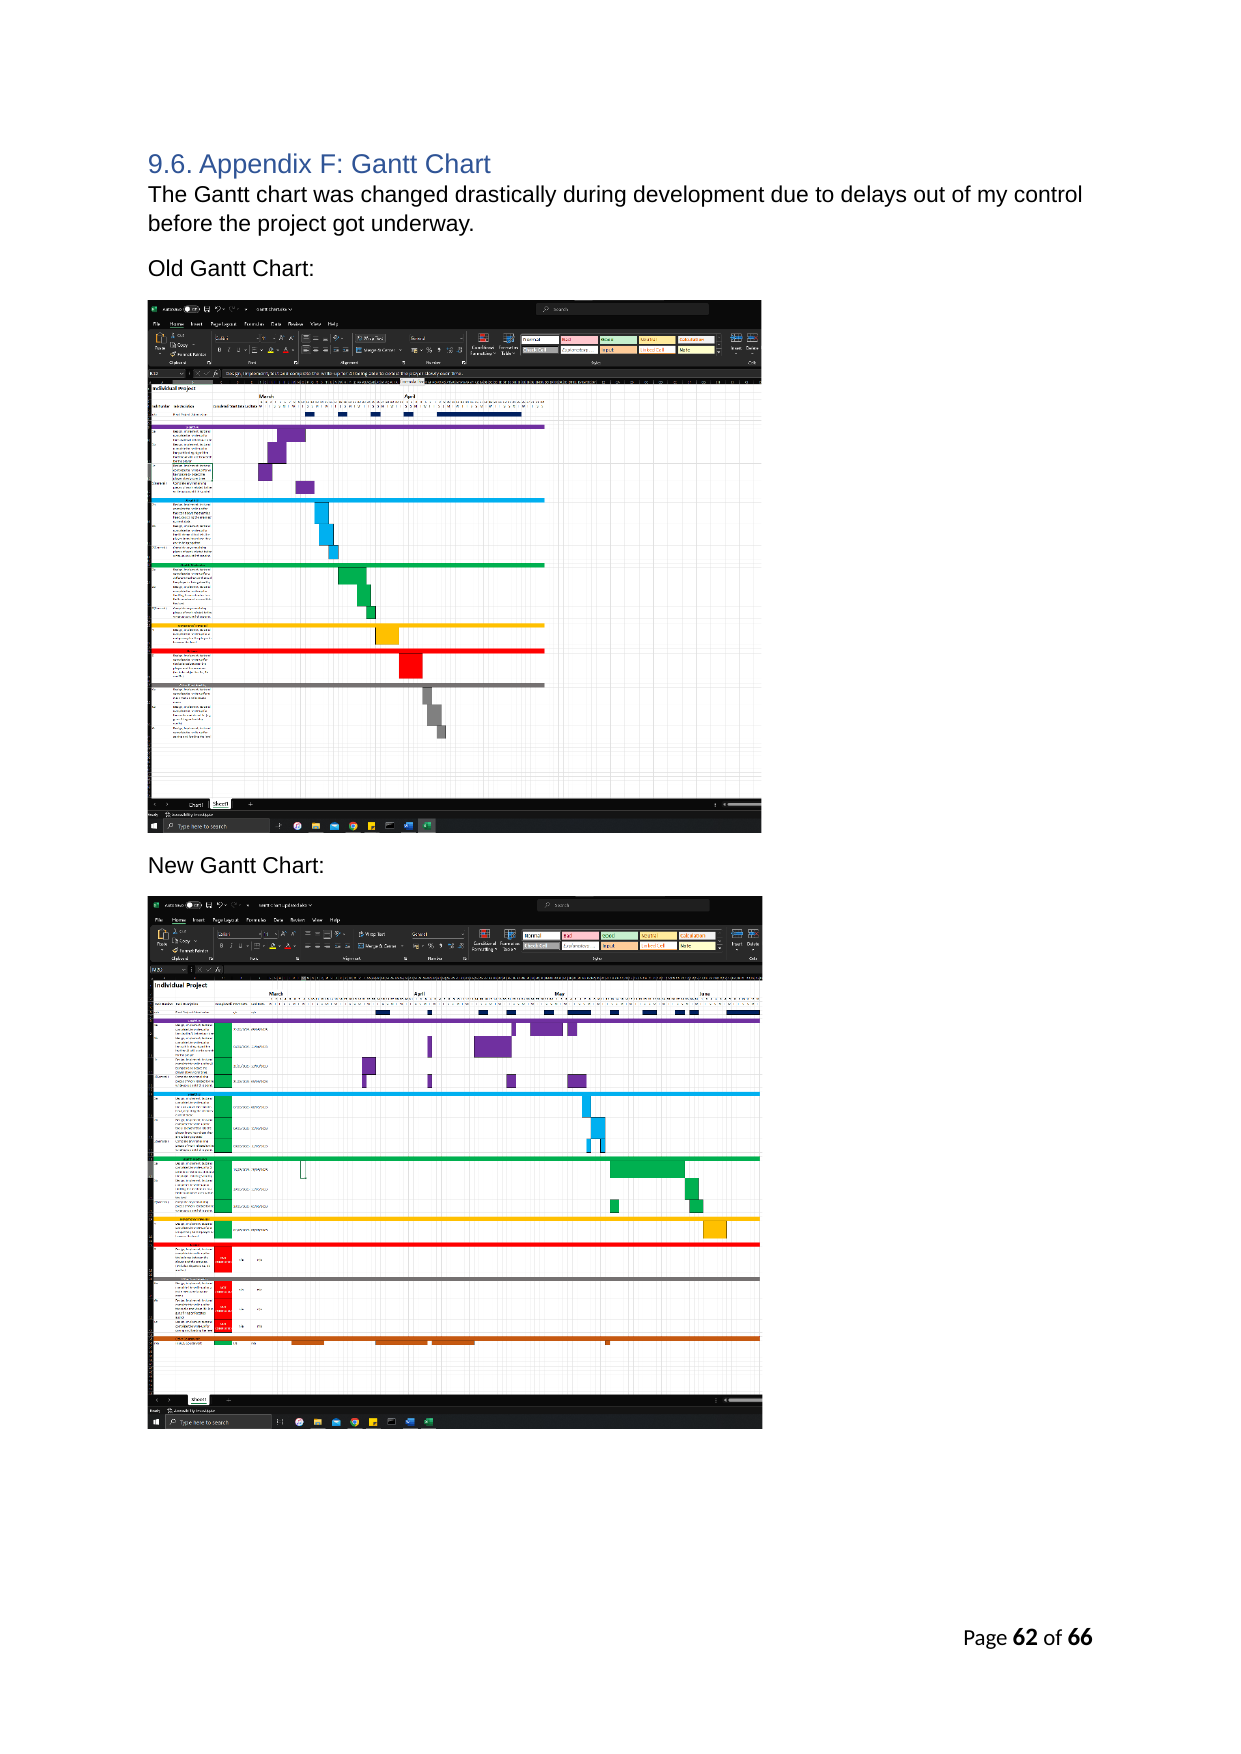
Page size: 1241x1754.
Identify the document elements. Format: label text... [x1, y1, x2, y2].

picture [147, 300, 762, 833]
text The Gantt chart was changed drastically during development due to delays out of my control before the project got underway. [148, 181, 1092, 236]
picture [147, 896, 763, 1429]
text New Gantt Chart: [148, 852, 1092, 878]
text Old Gantt Chart: [148, 255, 1092, 281]
subtitle 9.6. Appendix F: Gantt Chart [148, 148, 1092, 179]
